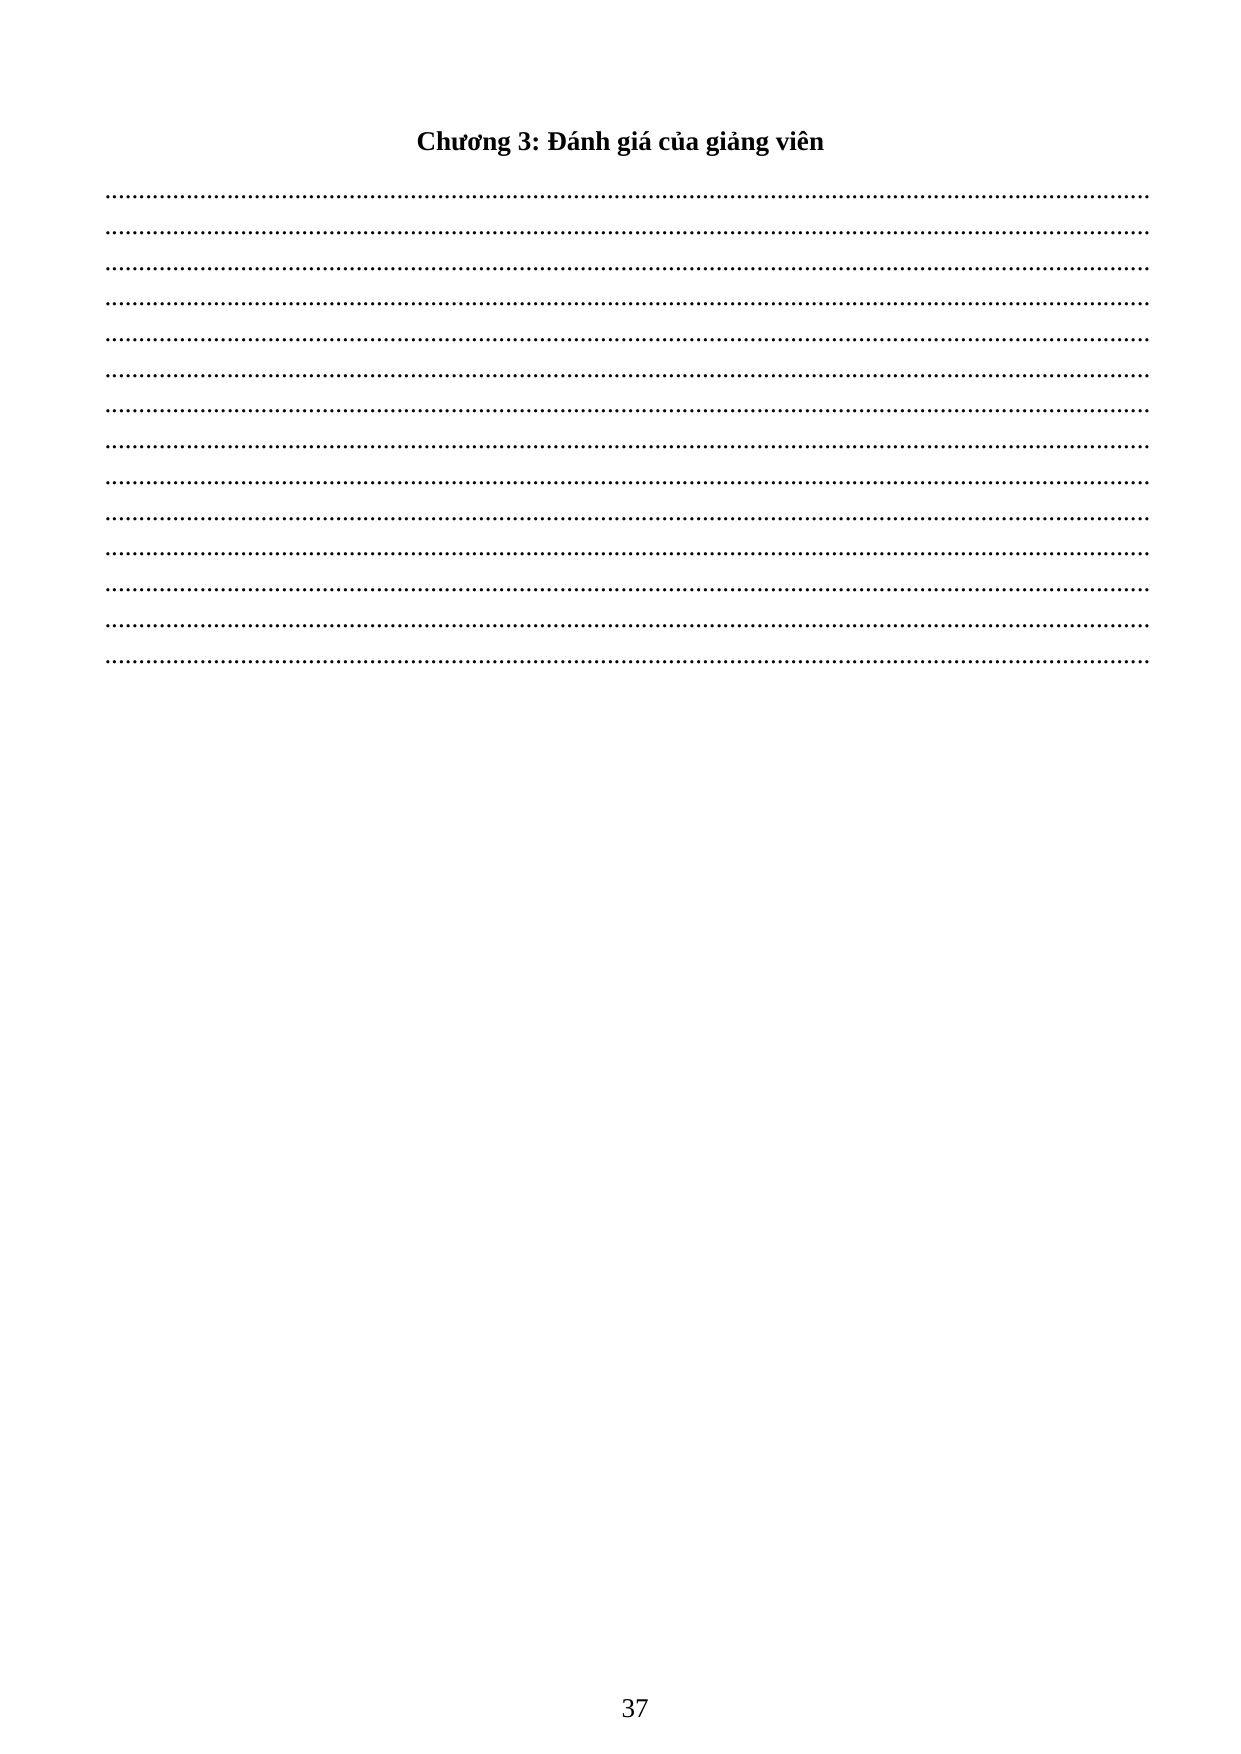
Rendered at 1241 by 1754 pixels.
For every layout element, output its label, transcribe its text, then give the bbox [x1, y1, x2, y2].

subtitle Chương 3: Đánh giá của giảng viên [75, 125, 1165, 156]
